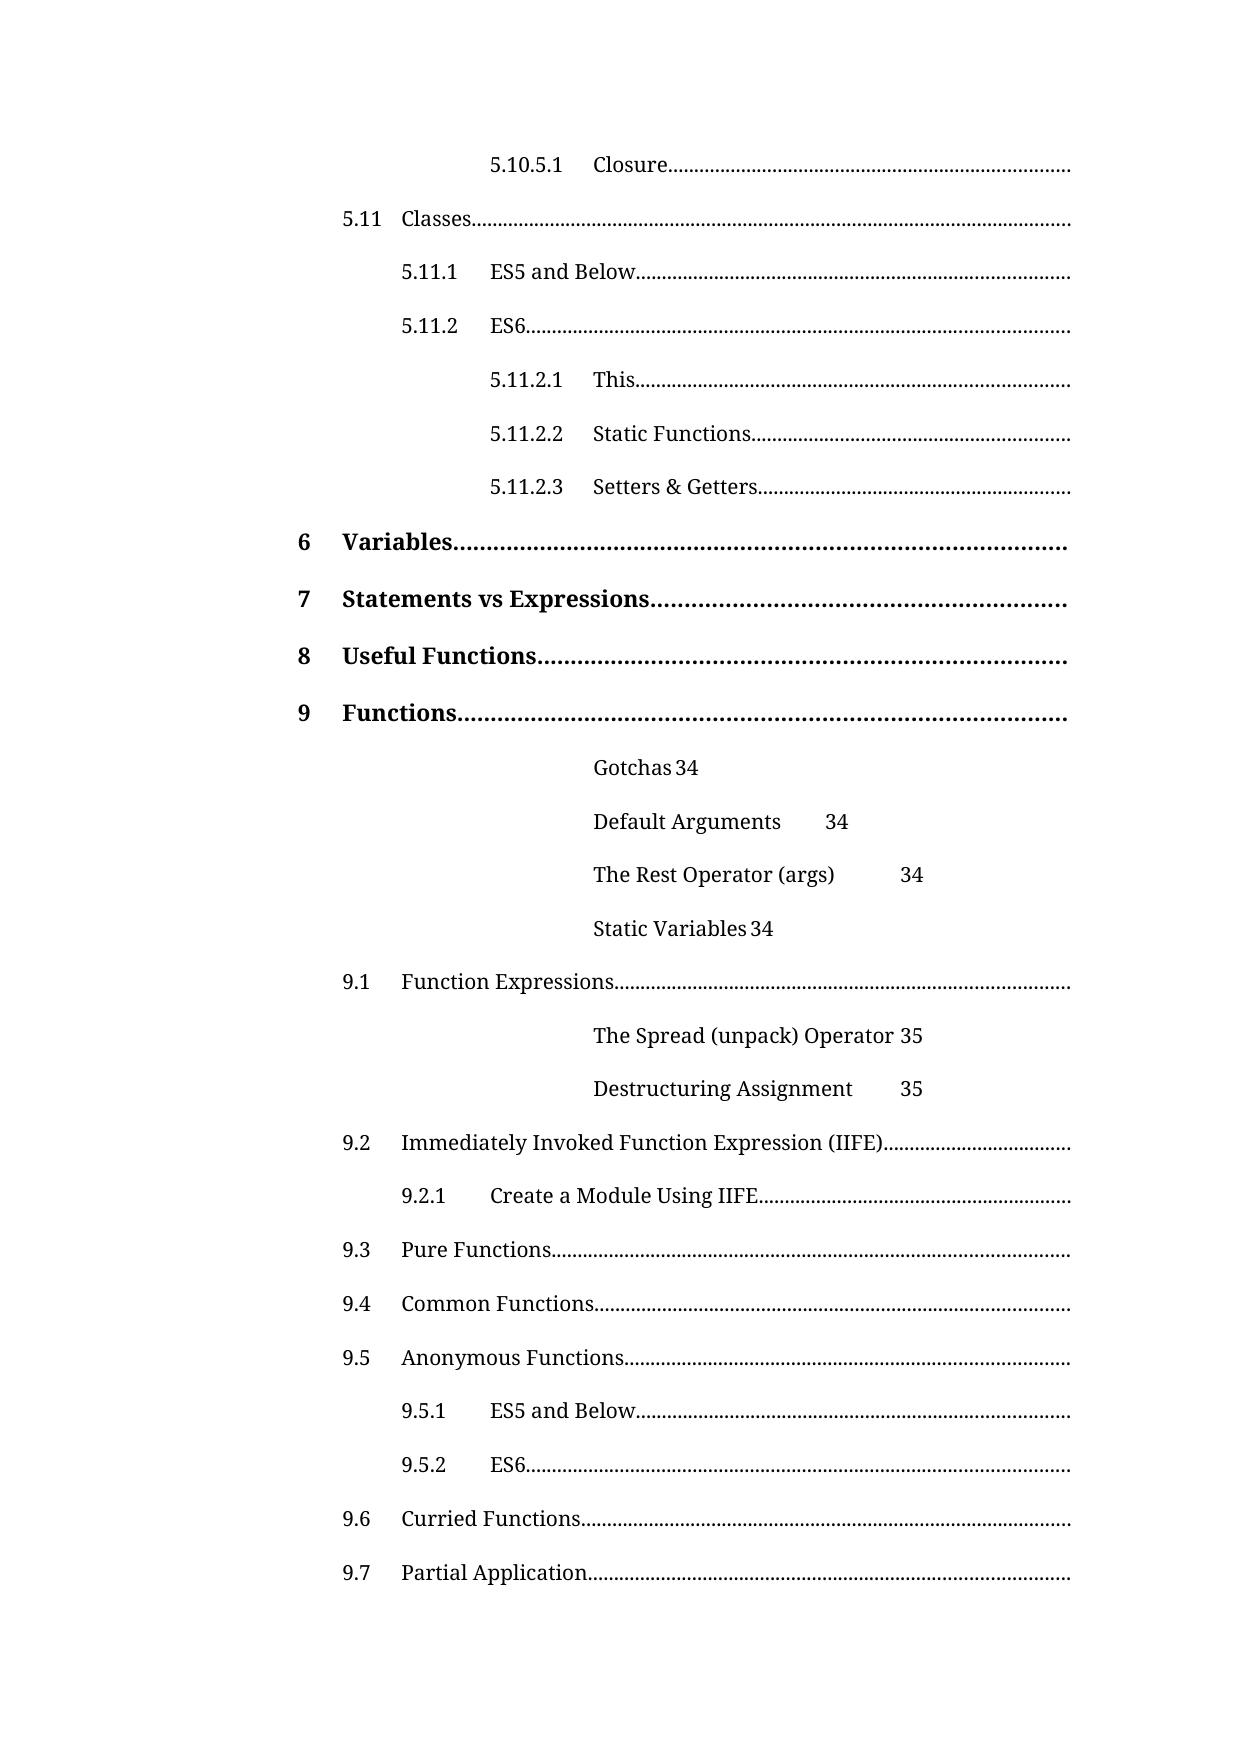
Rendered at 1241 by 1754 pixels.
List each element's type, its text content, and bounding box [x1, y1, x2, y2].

text The Rest Operator (args) 34 [593, 860, 1090, 889]
text 9.5.2 ES6 39 [401, 1450, 1046, 1479]
text 9.3 Pure Functions 38 [342, 1235, 1046, 1264]
text 9.4 Common Functions 38 [342, 1289, 1046, 1317]
text 6 Variables 31 [298, 526, 1046, 557]
text Gotchas 34 [593, 753, 1090, 782]
text 5.11.2.3 Setters & Getters 29 [489, 472, 1046, 501]
text 5.11.2 ES6 27 [401, 311, 1046, 340]
text The Spread (unpack) Operator 35 [593, 1021, 1090, 1049]
text 9.7 Partial Application 40 [342, 1558, 1046, 1586]
text 5.11.2.1 This 27 [489, 365, 1046, 393]
text 5.11.2.2 Static Functions 29 [489, 419, 1046, 447]
text 9.5 Anonymous Functions 39 [342, 1343, 1046, 1371]
text Destructuring Assignment 35 [593, 1074, 1090, 1103]
text 7 Statements vs Expressions 32 [298, 583, 1046, 614]
text 5.11.1 ES5 and Below 27 [401, 257, 1046, 286]
text Static Variables 34 [593, 914, 1090, 942]
text 9.5.1 ES5 and Below 39 [401, 1396, 1046, 1425]
text 9.1 Function Expressions 35 [342, 967, 1046, 996]
text 9.6 Curried Functions 39 [342, 1504, 1046, 1532]
text 9.2.1 Create a Module Using IIFE 37 [401, 1181, 1046, 1210]
text 5.11 Classes 27 [342, 204, 1046, 232]
text Default Arguments 34 [593, 807, 1090, 835]
text 5.10.5.1 Closure 26 [489, 150, 1046, 178]
text 9 Functions 34 [298, 697, 1046, 728]
text 9.2 Immediately Invoked Function Expression (IIFE) 37 [342, 1128, 1046, 1156]
text 8 Useful Functions 33 [298, 640, 1046, 671]
